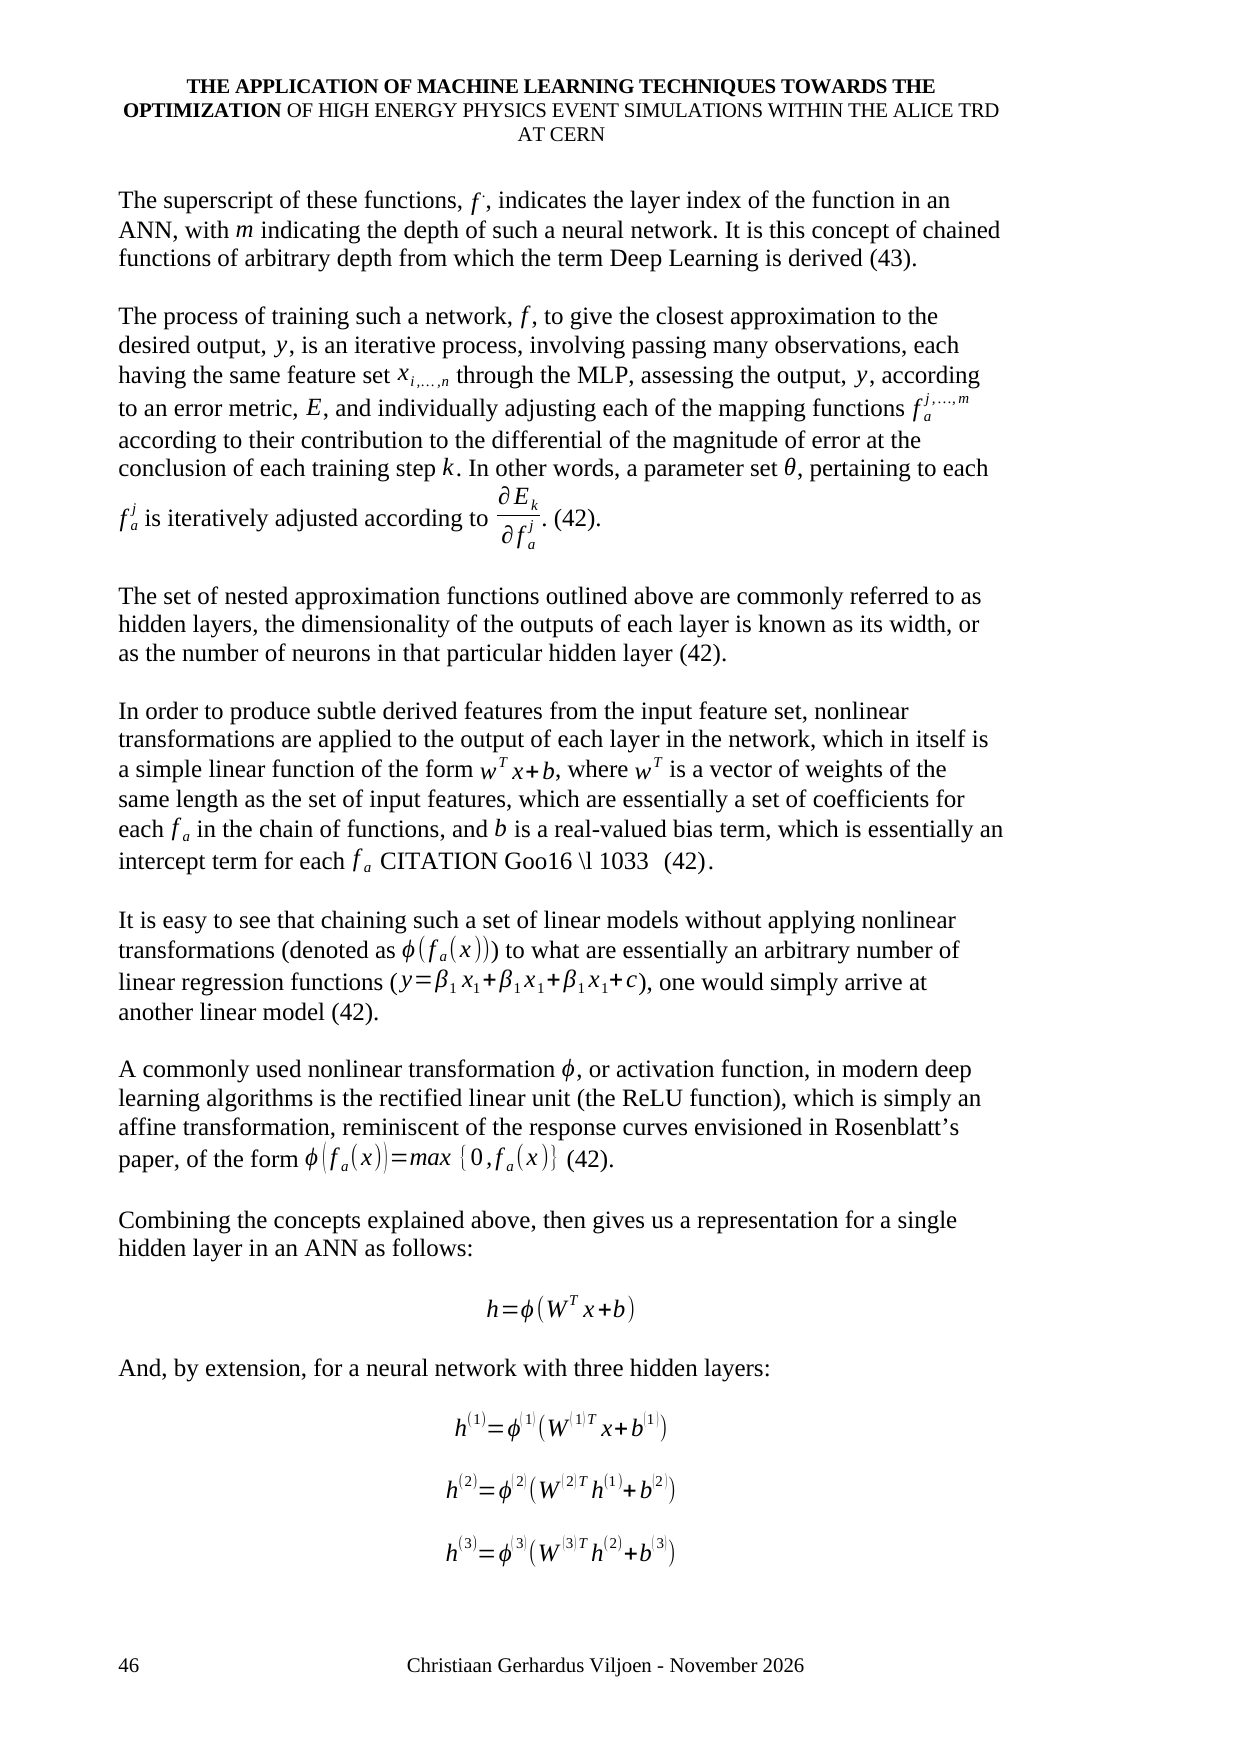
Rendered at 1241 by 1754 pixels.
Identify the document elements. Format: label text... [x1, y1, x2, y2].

text Combining the concepts explained above, then gives us a representation for a single hidden layer in an ANN as follows: [118, 1205, 1004, 1262]
text And, by extension, for a neural network with three hidden layers: [118, 1353, 1004, 1381]
text The set of nested approximation functions outlined above are commonly referred to as hidden layers, the dimensionality of the outputs of each layer is known as its width, or as the number of neurons in that particular hidden layer. [118, 581, 1004, 667]
text It is easy to see that chaining such a set of linear models without applying nonlinear transformations (denoted as ) to what are essentially an arbitrary number of linear regression functions (), one would simply arrive at another linear model . [118, 905, 1004, 1026]
text In order to produce subtle derived features from the input feature set, nonlinear transformations are applied to the output of each layer in the network, which in itself is a simple linear function of the form , where is a vector of weights of the same length as the set of input features, which are essentially a set of coefficients for each in the chain of functions, and is a real-valued bias term, which is essentially an intercept term for each . [118, 696, 1004, 876]
text A commonly used nonlinear transformation , or activation function, in modern deep learning algorithms is the rectified linear unit (the ReLU function), which is simply an affine transformation, reminiscent of the response curves envisioned in Rosenblatt’s paper, of the form . [118, 1054, 1004, 1176]
text The process of training such a network, , to give the closest approximation to the desired output, , is an iterative process, involving passing many observations, each having the same feature set through the MLP, assessing the output, , according to an error metric, , and individually adjusting each of the mapping functions according to their contribution to the differential of the magnitude of error at the conclusion of each training step . In other words, a parameter set , pertaining to each is iteratively adjusted according to .. [118, 301, 1004, 552]
text The superscript of these functions, , indicates the layer index of the function in an ANN, with indicating the depth of such a neural network. It is this concept of chained functions of arbitrary depth from which the term Deep Learning is derived . [118, 183, 1004, 272]
